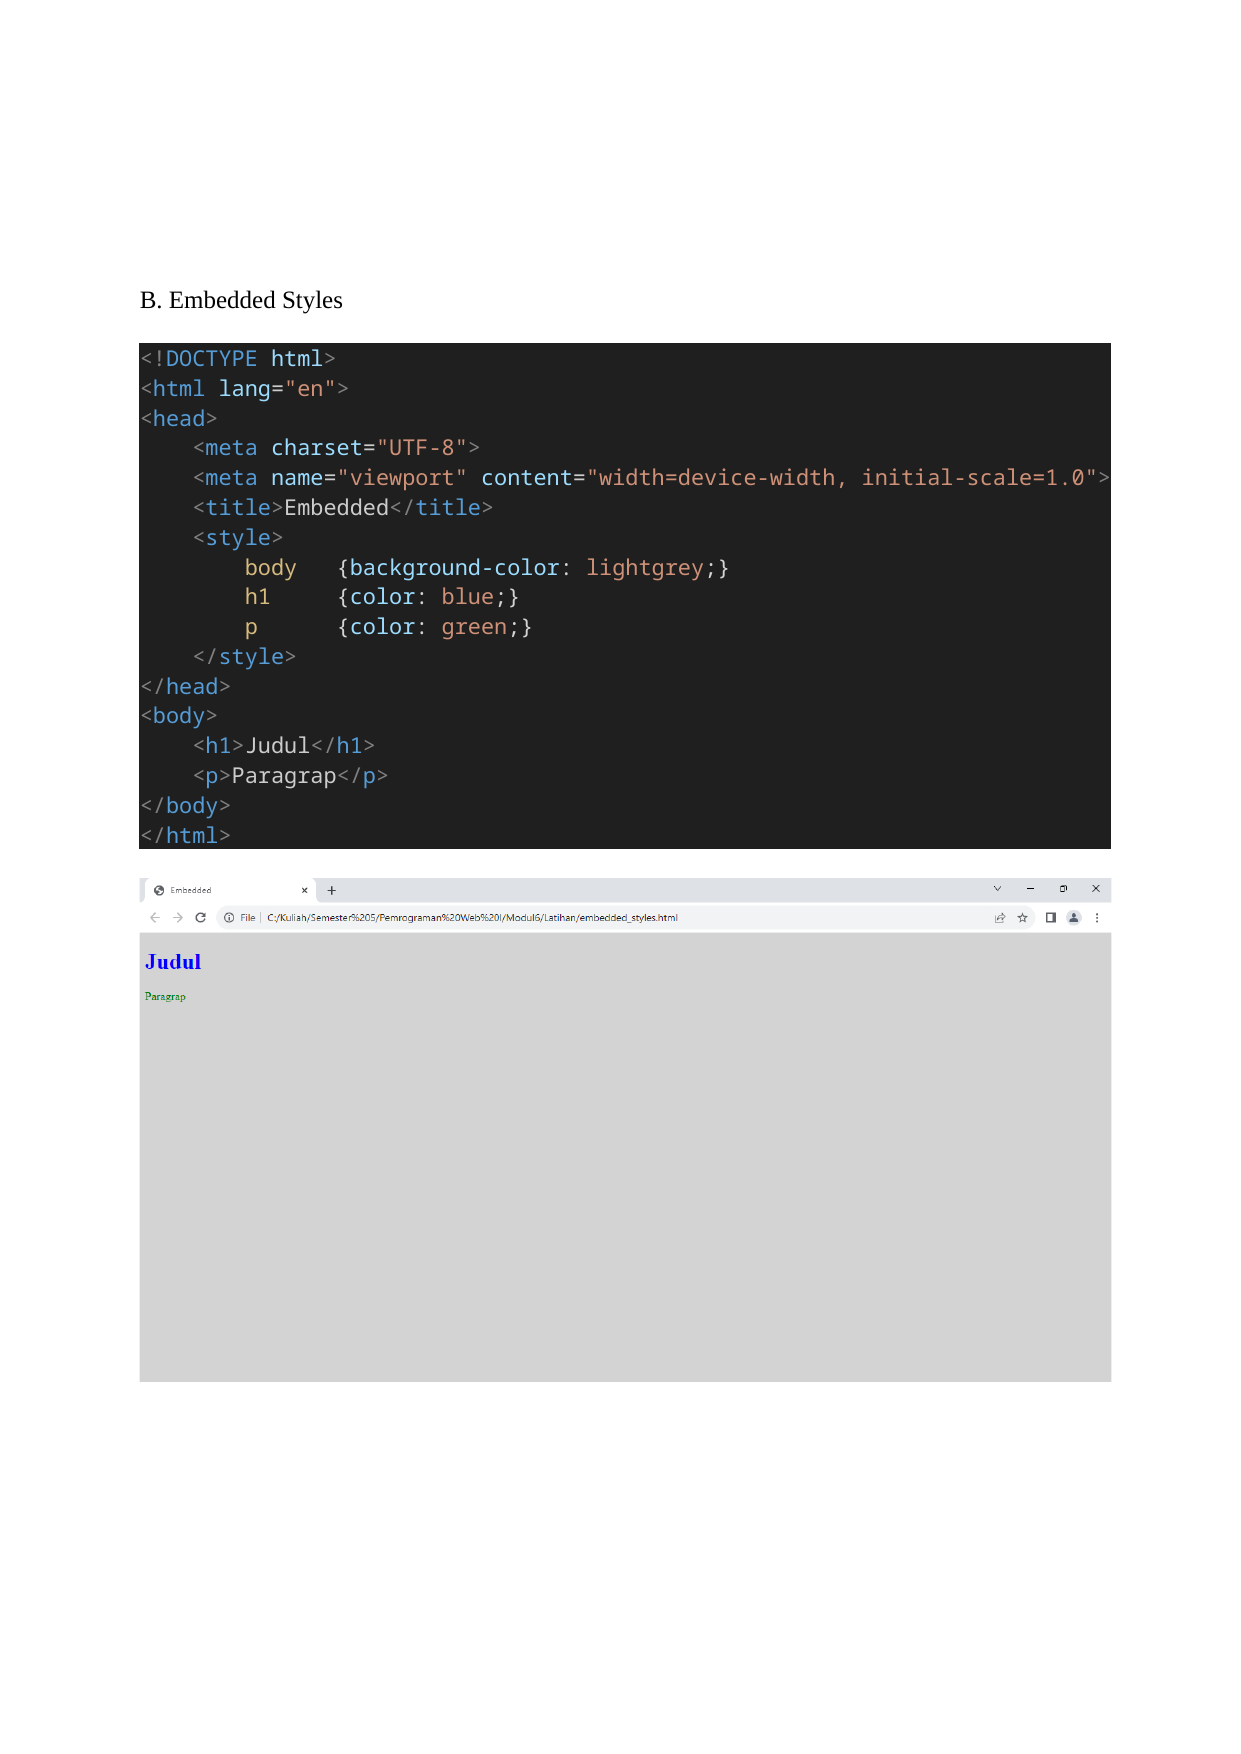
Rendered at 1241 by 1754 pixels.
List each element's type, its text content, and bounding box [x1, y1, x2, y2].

picture [139, 878, 1112, 1382]
text <head> [139, 402, 1111, 432]
text <p>Paragrap</p> [139, 760, 1111, 790]
text <meta charset="UTF-8"> [139, 432, 1111, 462]
text B. Embedded Styles [139, 285, 1111, 314]
text <h1>Judul</h1> [139, 730, 1111, 760]
text <body> [139, 700, 1111, 730]
text <!DOCTYPE html> [139, 343, 1111, 373]
text </body> [139, 790, 1111, 819]
text </head> [139, 671, 1111, 700]
text <html lang="en"> [139, 373, 1111, 402]
text </style> [139, 641, 1111, 671]
text <title>Embedded</title> [139, 492, 1111, 522]
text body {background-color: lightgrey;} [139, 551, 1111, 581]
text </html> [139, 819, 1111, 849]
text <style> [139, 522, 1111, 551]
text h1 {color: blue;} [139, 581, 1111, 611]
text <meta name="viewport" content="width=device-width, initial-scale=1.0"> [139, 462, 1111, 492]
text p {color: green;} [139, 611, 1111, 641]
